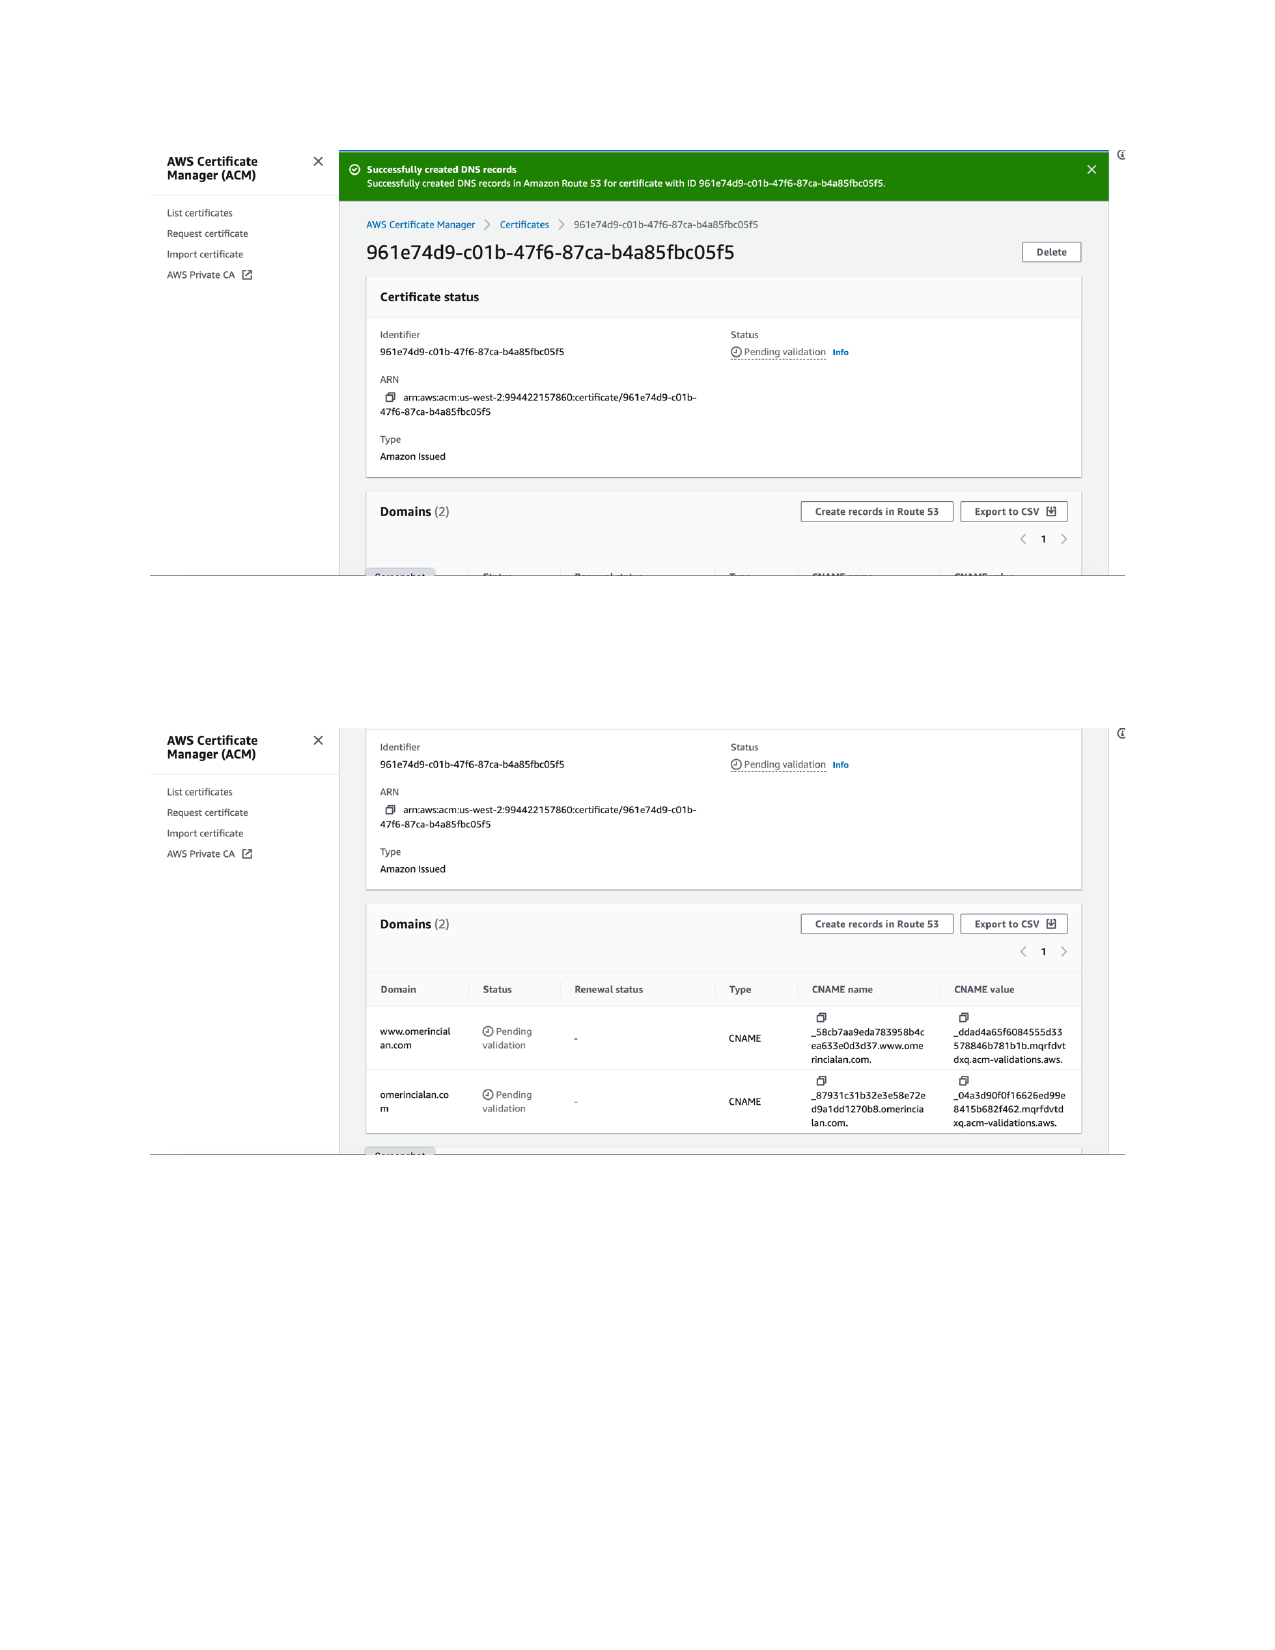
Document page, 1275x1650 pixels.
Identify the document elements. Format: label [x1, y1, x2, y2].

picture [150, 150, 1125, 576]
picture [150, 728, 1125, 1155]
